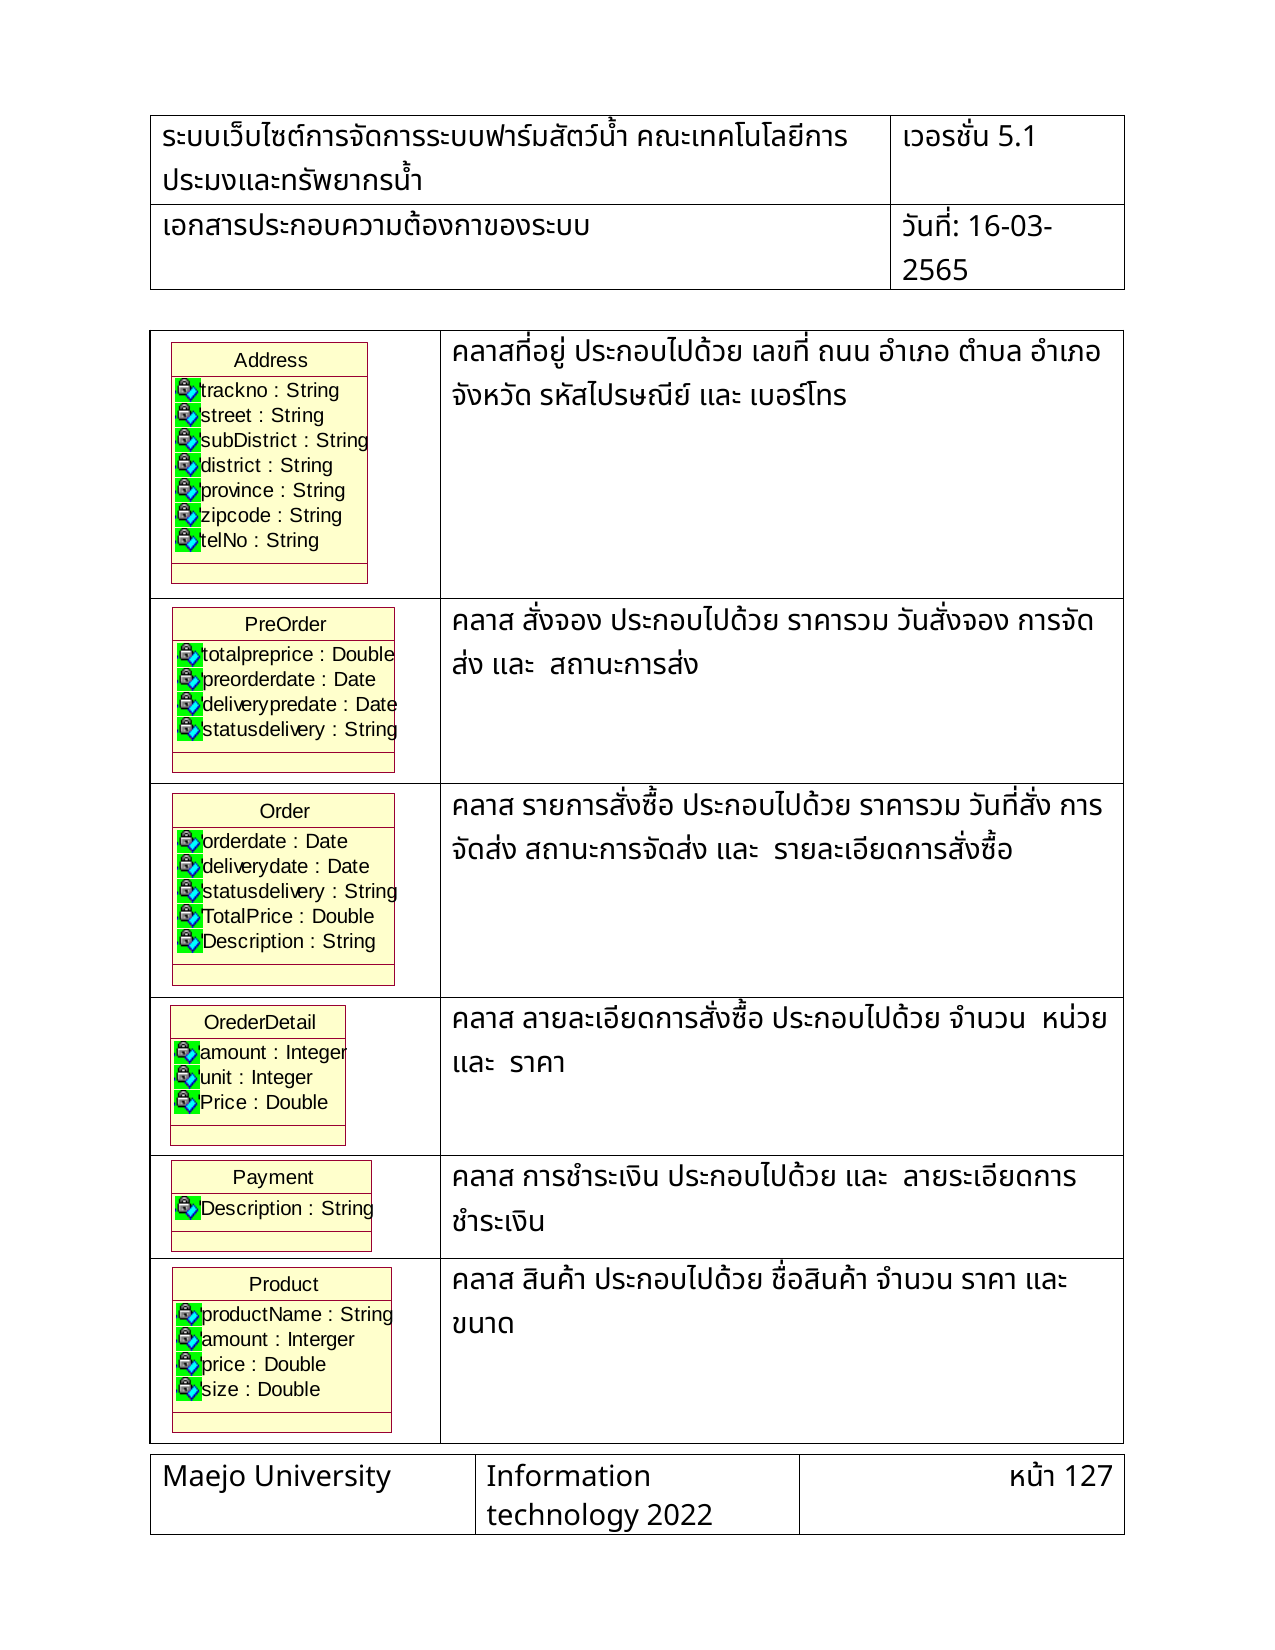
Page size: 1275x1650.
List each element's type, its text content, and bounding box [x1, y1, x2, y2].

table_header [151, 331, 440, 598]
table_cell คลาส สั่งจอง ประกอบไปด้วย ราคารวม วันสั่งจอง การจัดส่ง และ สถานะการส่ง [441, 599, 1123, 783]
table_cell [151, 1259, 440, 1443]
table_cell คลาส รายการสั่งซื้อ ประกอบไปด้วย ราคารวม วันที่สั่ง การจัดส่ง สถานะการจัดส่ง และ รายละเอียดการสั่งซื้อ [441, 784, 1123, 997]
table_cell คลาส ลายละเอียดการสั่งซื้อ ประกอบไปด้วย จำนวน หน่วย และ ราคา [441, 998, 1123, 1155]
table_header คลาสที่อยู่ ประกอบไปด้วย เลขที่ ถนน อำเภอ ตำบล อำเภอ จังหวัด รหัสไปรษณีย์ และ เบอร์โทร [441, 331, 1123, 598]
table_cell [151, 599, 440, 783]
table_cell [151, 998, 440, 1155]
table_cell คลาส การชำระเงิน ประกอบไปด้วย และ ลายระเอียดการชำระเงิน [441, 1156, 1123, 1258]
table_cell [151, 784, 440, 997]
table_cell คลาส สินค้า ประกอบไปด้วย ชื่อสินค้า จำนวน ราคา และ ขนาด [441, 1259, 1123, 1443]
table_cell [151, 1156, 440, 1258]
